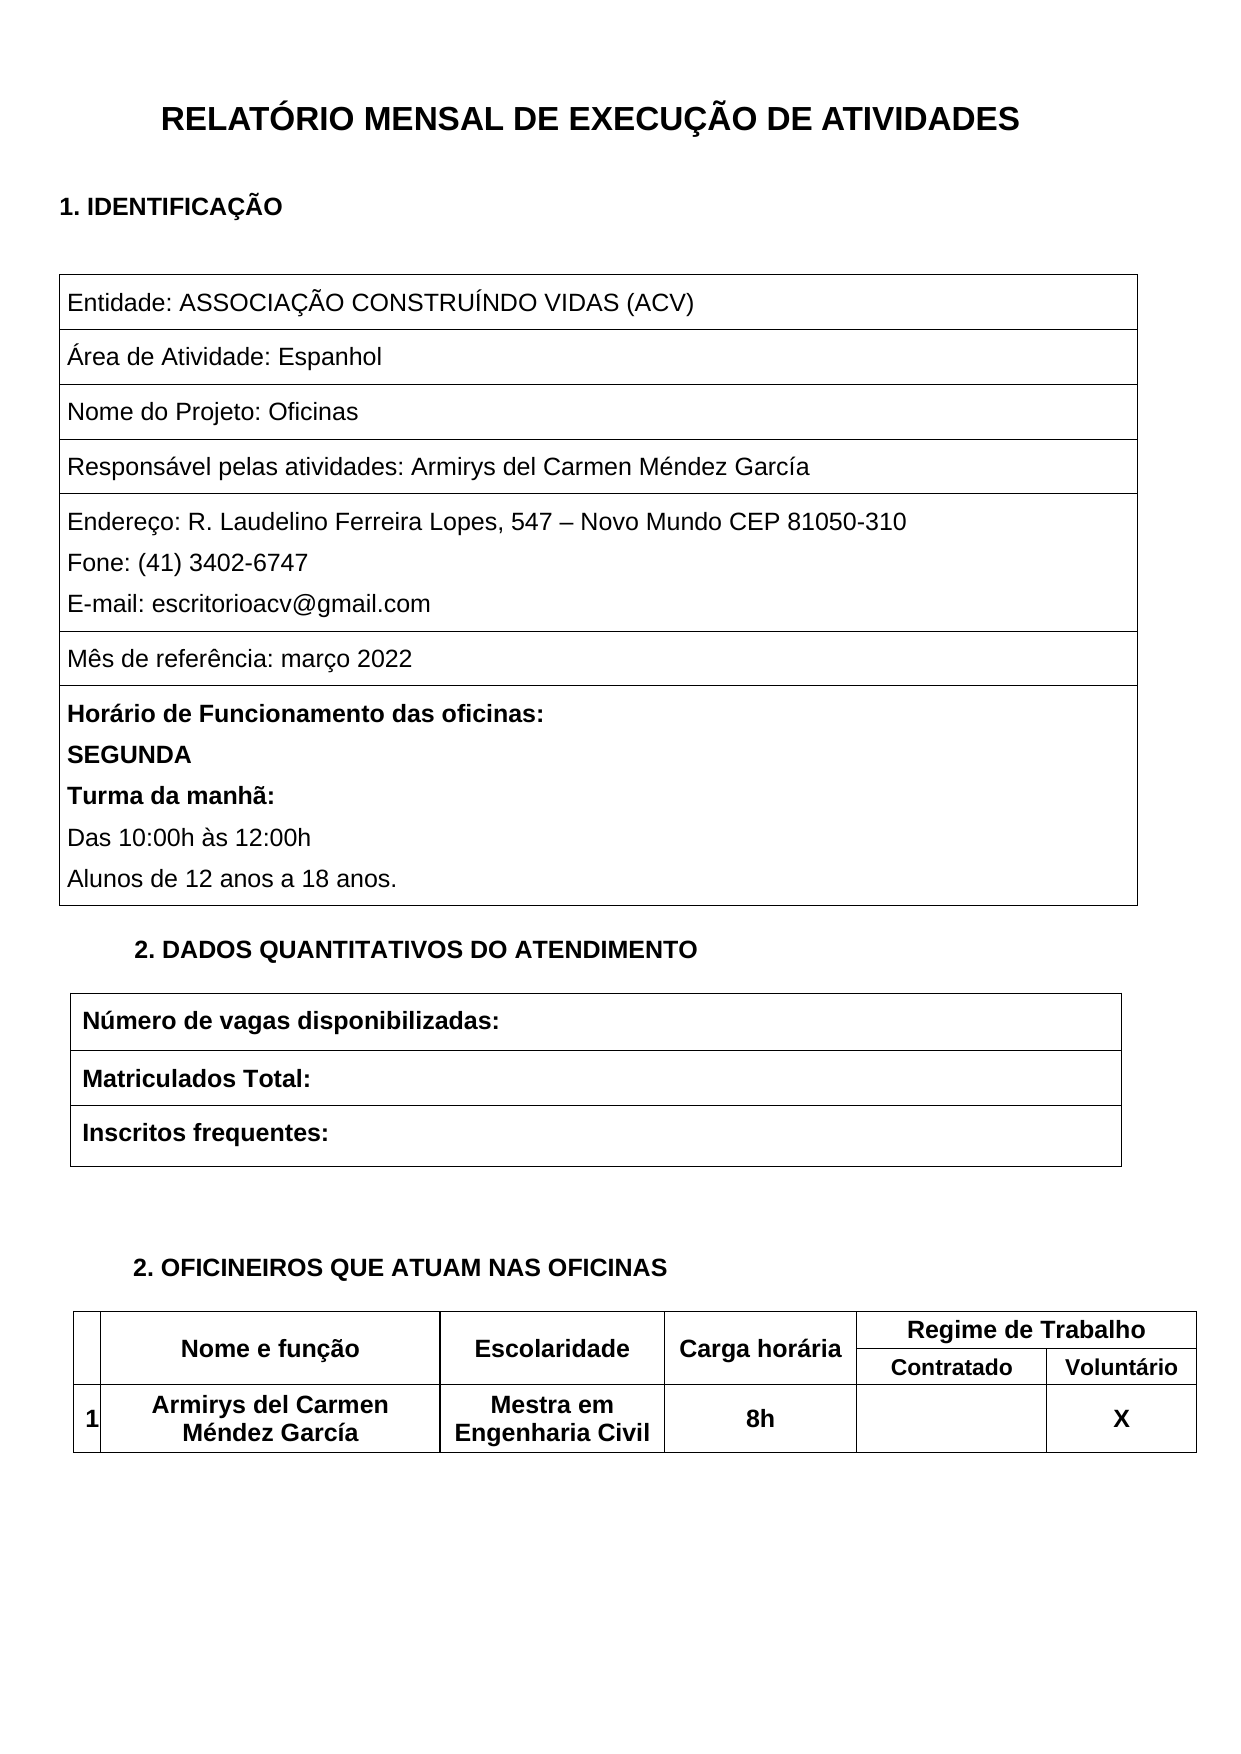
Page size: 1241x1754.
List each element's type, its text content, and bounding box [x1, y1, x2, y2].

table_cell Nome do Projeto: Oficinas [60, 385, 1137, 438]
text 1. IDENTIFICAÇÃO [59, 191, 1122, 220]
table_cell Responsável pelas atividades: Armirys del Carmen Méndez García [60, 440, 1137, 493]
table_cell [857, 1385, 1046, 1452]
table_header Número de vagas disponibilizadas: [71, 994, 1121, 1050]
text 2. DADOS QUANTITATIVOS DO ATENDIMENTO [59, 935, 1122, 964]
table_cell Matriculados Total: [71, 1051, 1121, 1105]
table_cell Contratado [857, 1349, 1046, 1384]
table_header Escolaridade [441, 1312, 664, 1384]
table_header Entidade: ASSOCIAÇÃO CONSTRUÍNDO VIDAS (ACV) [60, 275, 1137, 329]
table_cell Mestra em Engenharia Civil [441, 1385, 664, 1452]
table_cell 1 [74, 1385, 100, 1452]
table_header Carga horária [665, 1312, 856, 1384]
table_cell 8h [665, 1385, 856, 1452]
text RELATÓRIO MENSAL DE EXECUÇÃO DE ATIVIDADES [59, 99, 1122, 137]
table_cell Mês de referência: março 2022 [60, 632, 1137, 685]
table_header Regime de Trabalho [857, 1312, 1196, 1348]
text 2. OFICINEIROS QUE ATUAM NAS OFICINAS [59, 1253, 1122, 1282]
table_header Nome e função [101, 1312, 439, 1384]
table_cell Inscritos frequentes: [71, 1106, 1121, 1166]
table_cell Voluntário [1047, 1349, 1196, 1384]
table_header [74, 1312, 100, 1384]
table_cell Armirys del Carmen Méndez García [101, 1385, 439, 1452]
table_cell Horário de Funcionamento das oficinas: SEGUNDA Turma da manhã: Das 10:00h às 12:00h Alunos de 12 anos a 18 anos. [60, 686, 1137, 905]
table_cell X [1047, 1385, 1196, 1452]
table_cell Endereço: R. Laudelino Ferreira Lopes, 547 – Novo Mundo CEP 81050-310 Fone: (41) 3402-6747 E-mail: escritorioacv@gmail.com [60, 494, 1137, 631]
table_cell Área de Atividade: Espanhol [60, 330, 1137, 384]
